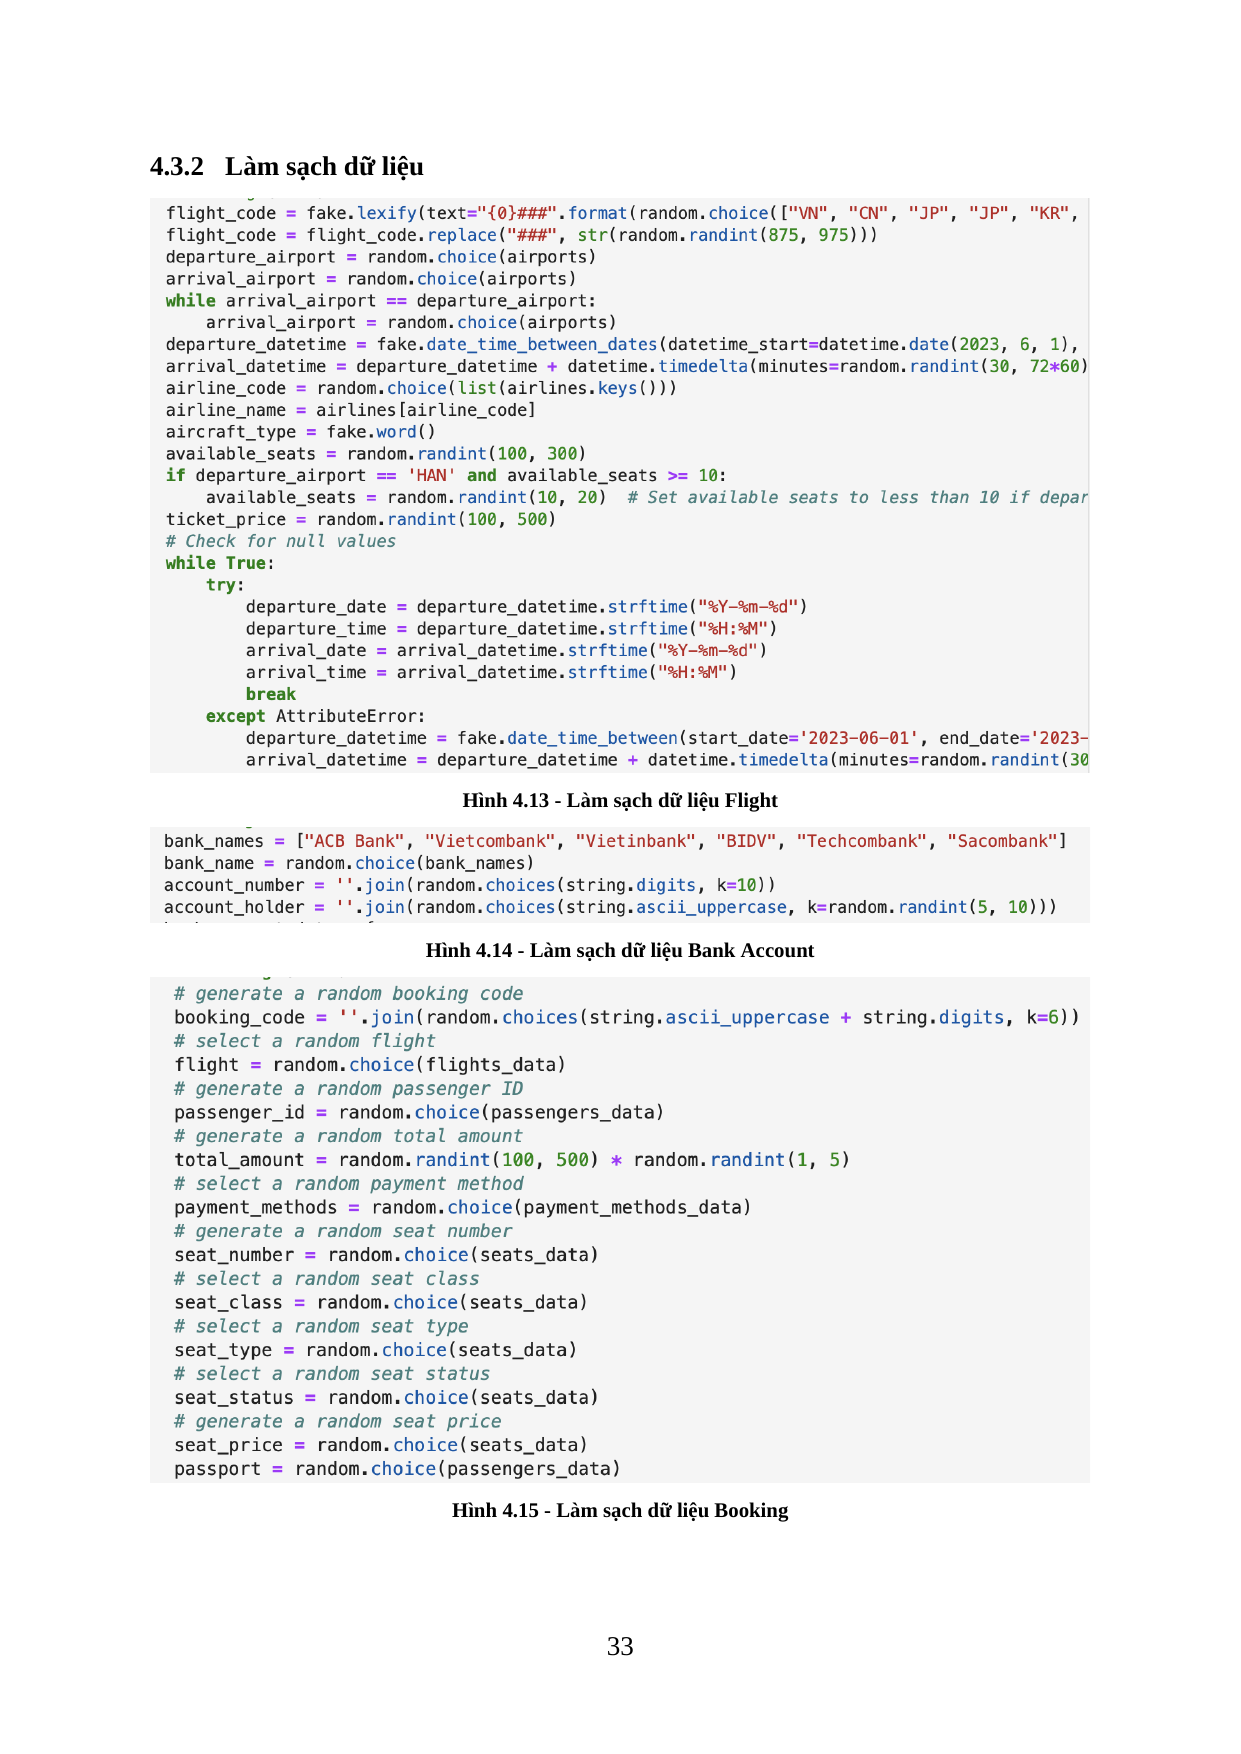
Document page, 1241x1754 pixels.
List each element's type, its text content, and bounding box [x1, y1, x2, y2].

picture [150, 977, 1091, 1483]
picture [150, 827, 1091, 923]
picture [150, 198, 1091, 773]
subtitle Làm sạch dữ liệu [150, 150, 1090, 181]
